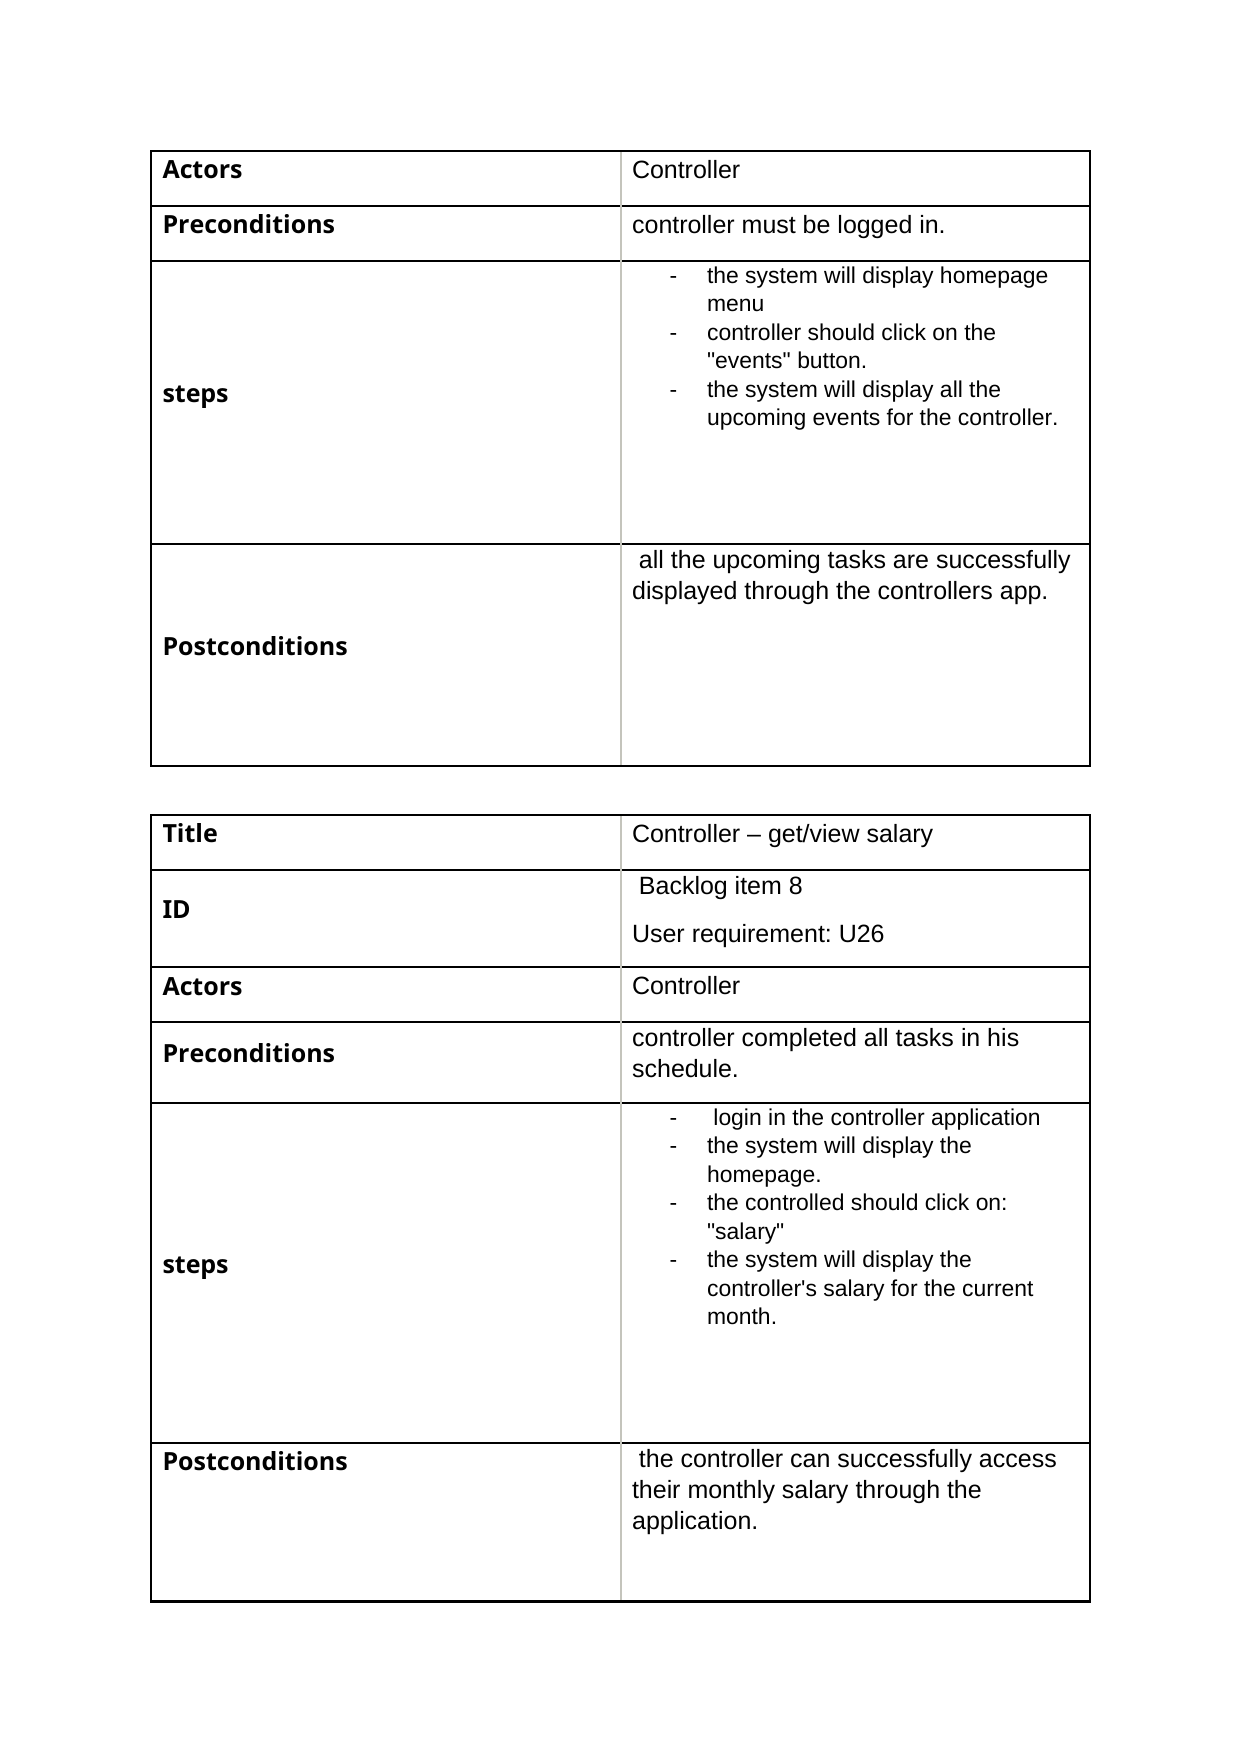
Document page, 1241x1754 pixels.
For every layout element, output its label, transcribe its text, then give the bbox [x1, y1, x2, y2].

table_cell login in the controller application the system will display the homepage. the controlled should click on: "salary" the system will display the controller's salary for the current month. [622, 1104, 1089, 1442]
table_cell controller must be logged in. [622, 207, 1089, 260]
table_cell Actors [152, 968, 620, 1021]
table_cell the system will display homepage menu controller should click on the "events" button. the system will display all the upcoming events for the controller. [622, 262, 1089, 543]
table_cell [622, 1444, 1089, 1600]
table_cell Postconditions [152, 1444, 620, 1600]
table_cell Actors [152, 152, 620, 205]
table_cell steps [152, 262, 620, 543]
table_cell Postconditions [152, 545, 620, 765]
table_header Controller – get/view salary [622, 816, 1089, 869]
table_cell all the upcoming tasks are successfully displayed through the controllers app. [622, 545, 1089, 765]
table_cell Controller [622, 152, 1089, 205]
table_cell Controller [622, 968, 1089, 1021]
table_cell Preconditions [152, 207, 620, 260]
table_header Title [152, 816, 620, 869]
table_cell steps [152, 1104, 620, 1442]
table_cell Backlog item 8 User requirement: U26 [622, 871, 1089, 966]
table_cell Preconditions [152, 1023, 620, 1102]
table_cell ID [152, 871, 620, 966]
table_cell controller completed all tasks in his schedule. [622, 1023, 1089, 1102]
